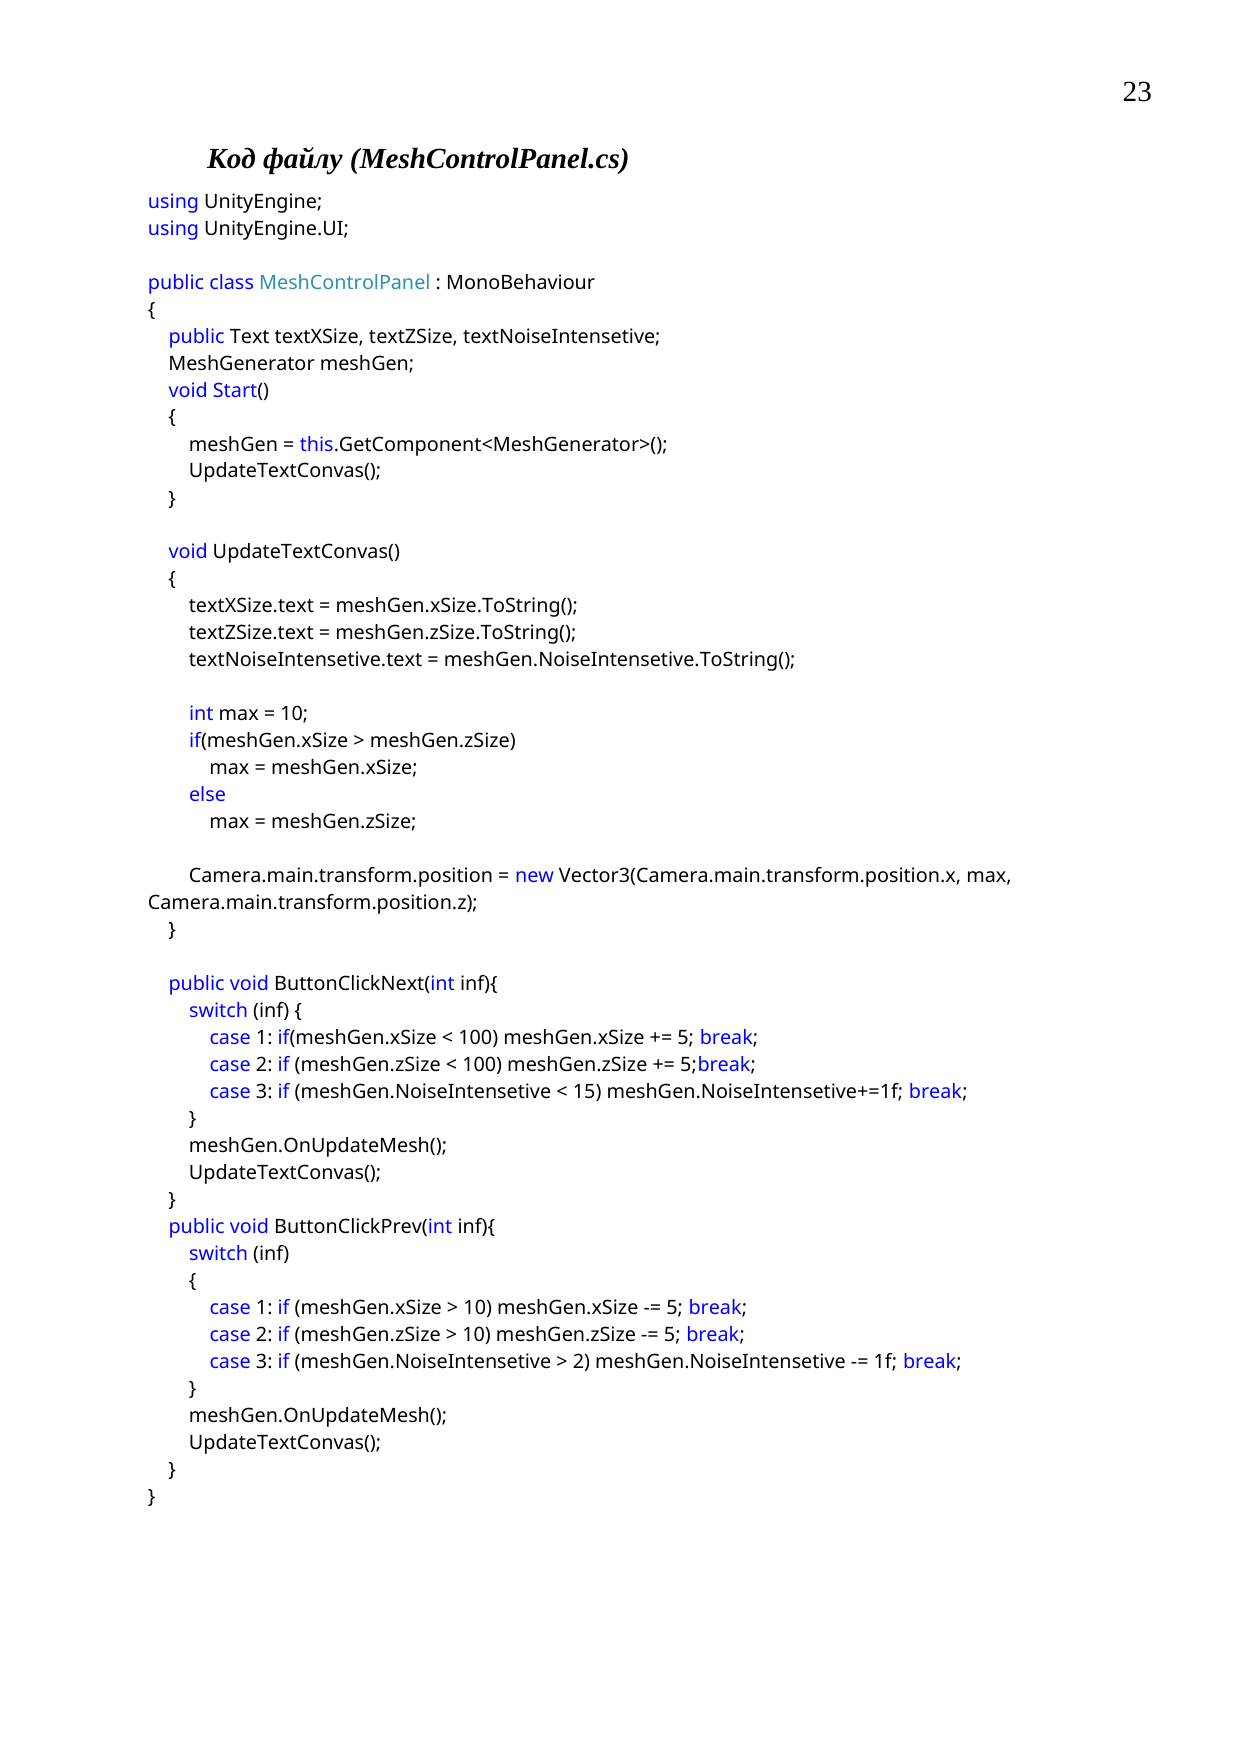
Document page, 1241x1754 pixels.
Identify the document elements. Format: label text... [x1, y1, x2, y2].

text switch (inf) { [148, 996, 1152, 1023]
text case 3: if (meshGen.NoiseIntensetive > 2) meshGen.NoiseIntensetive -= 1f; break; [148, 1347, 1152, 1374]
text max = meshGen.zSize; [148, 807, 1152, 834]
text public void ButtonClickNext(int inf){ [148, 969, 1152, 996]
text case 2: if (meshGen.zSize > 10) meshGen.zSize -= 5; break; [148, 1320, 1152, 1347]
text } [148, 1482, 1152, 1509]
text } [148, 1104, 1152, 1131]
text case 1: if (meshGen.xSize > 10) meshGen.xSize -= 5; break; [148, 1293, 1152, 1320]
text { [148, 403, 1152, 430]
text void Start() [148, 376, 1152, 403]
text } [148, 1374, 1152, 1401]
text UpdateTextConvas(); [148, 457, 1152, 484]
text case 1: if(meshGen.xSize < 100) meshGen.xSize += 5; break; [148, 1023, 1152, 1050]
text else [148, 781, 1152, 807]
text } [148, 915, 1152, 942]
text switch (inf) [148, 1239, 1152, 1266]
text UpdateTextConvas(); [148, 1428, 1152, 1455]
text case 3: if (meshGen.NoiseIntensetive < 15) meshGen.NoiseIntensetive+=1f; break; [148, 1077, 1152, 1104]
text { [148, 1266, 1152, 1293]
text } [148, 484, 1152, 511]
text UpdateTextConvas(); [148, 1158, 1152, 1185]
text case 2: if (meshGen.zSize < 100) meshGen.zSize += 5;break; [148, 1050, 1152, 1077]
text max = meshGen.xSize; [148, 753, 1152, 781]
text MeshGenerator meshGen; [148, 349, 1152, 376]
text public void ButtonClickPrev(int inf){ [148, 1212, 1152, 1239]
text public class MeshControlPanel : MonoBehaviour [148, 268, 1152, 295]
text using UnityEngine.UI; [148, 214, 1152, 241]
text public Text textXSize, textZSize, textNoiseIntensetive; [148, 322, 1152, 349]
text meshGen.OnUpdateMesh(); [148, 1131, 1152, 1158]
text textZSize.text = meshGen.zSize.ToString(); [148, 619, 1152, 646]
text } [148, 1185, 1152, 1212]
text using UnityEngine; [148, 187, 1152, 214]
text { [148, 565, 1152, 592]
text int max = 10; [148, 699, 1152, 727]
text { [148, 295, 1152, 322]
text meshGen.OnUpdateMesh(); [148, 1401, 1152, 1428]
text Camera.main.transform.position = new Vector3(Camera.main.transform.position.x, max, Camera.main.transform.position.z); [148, 861, 1152, 915]
text textXSize.text = meshGen.xSize.ToString(); [148, 592, 1152, 619]
text } [148, 1455, 1152, 1482]
subtitle Код файлу (MeshControlPanel.cs) [148, 141, 1152, 174]
text meshGen = this.GetComponent<MeshGenerator>(); [148, 430, 1152, 457]
text void UpdateTextConvas() [148, 538, 1152, 565]
text if(meshGen.xSize > meshGen.zSize) [148, 727, 1152, 753]
text textNoiseIntensetive.text = meshGen.NoiseIntensetive.ToString(); [148, 646, 1152, 673]
